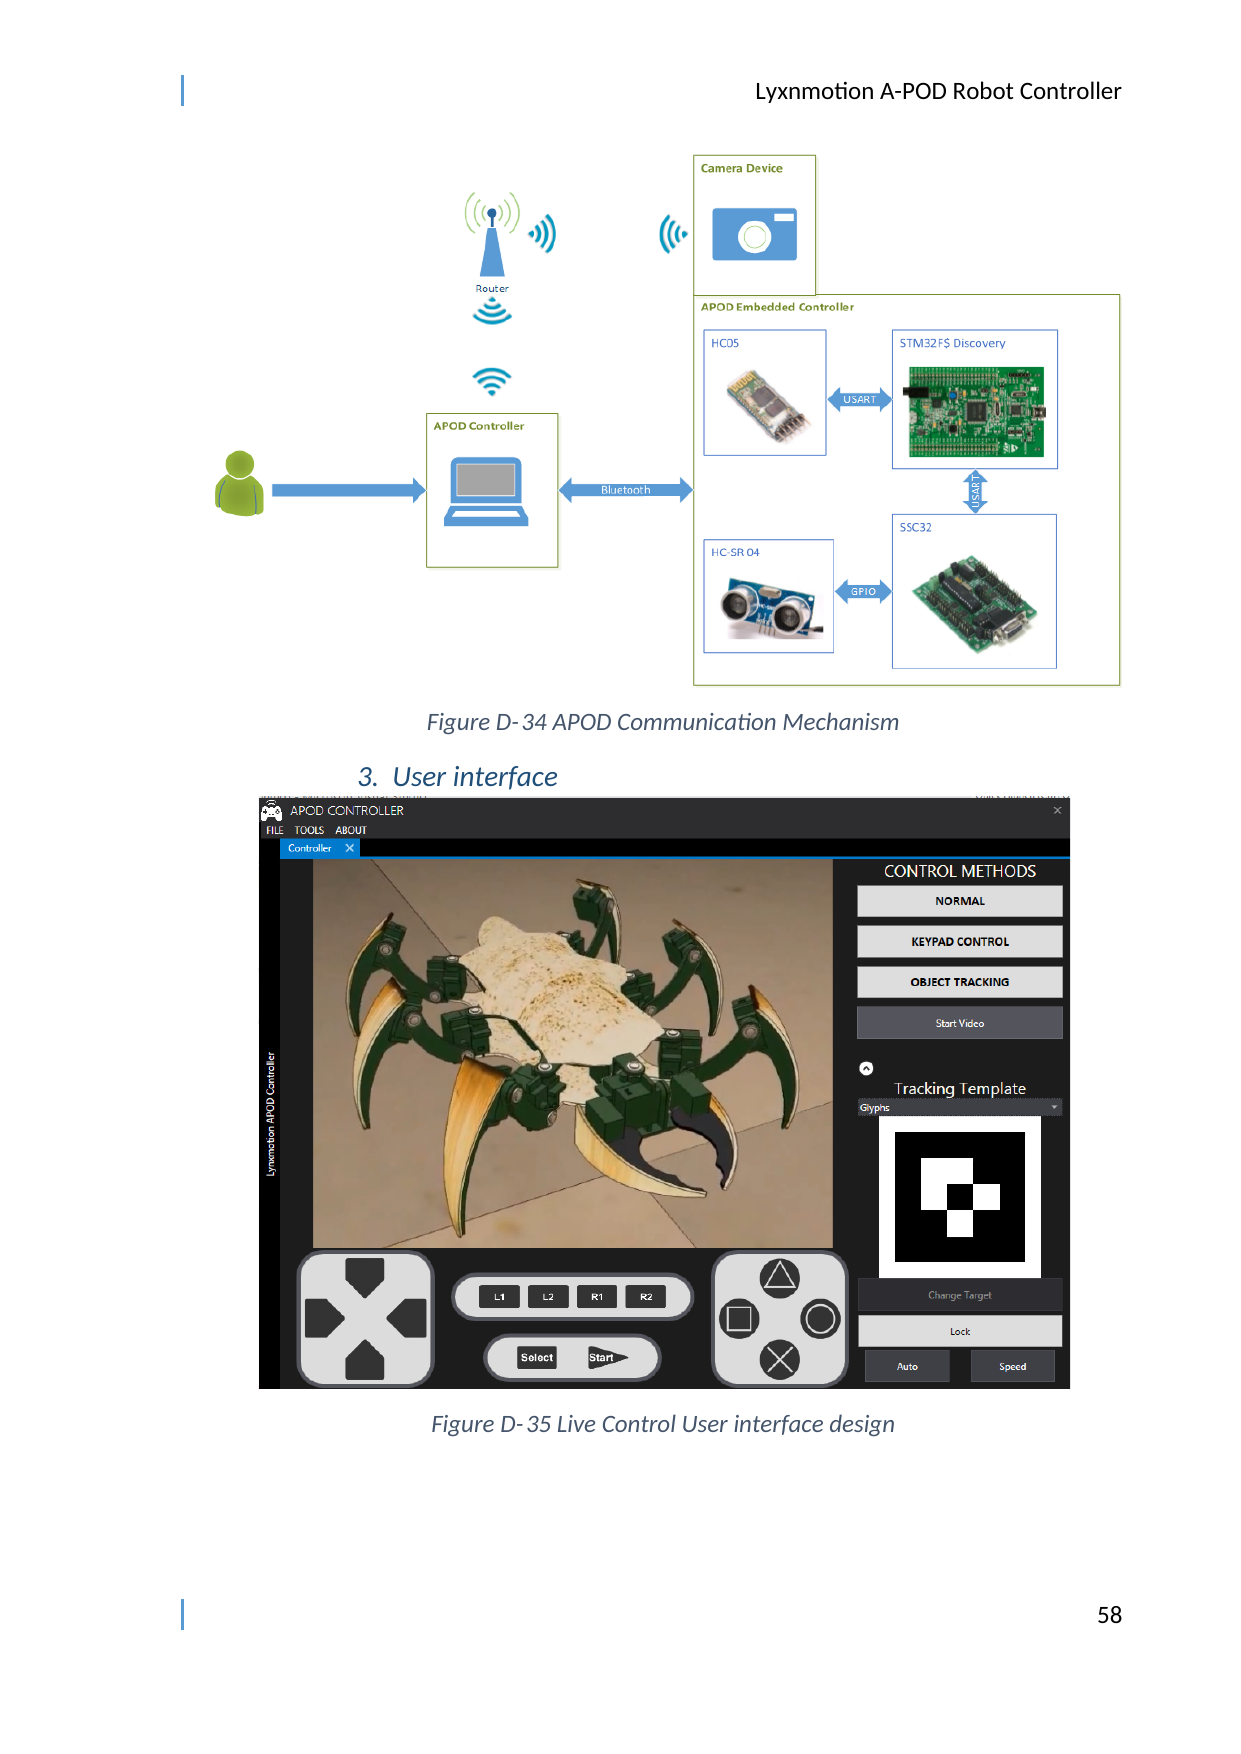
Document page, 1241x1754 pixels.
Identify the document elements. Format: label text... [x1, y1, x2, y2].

subtitle User interface [357, 758, 1122, 793]
picture [258, 796, 1071, 1389]
picture [206, 154, 1123, 688]
